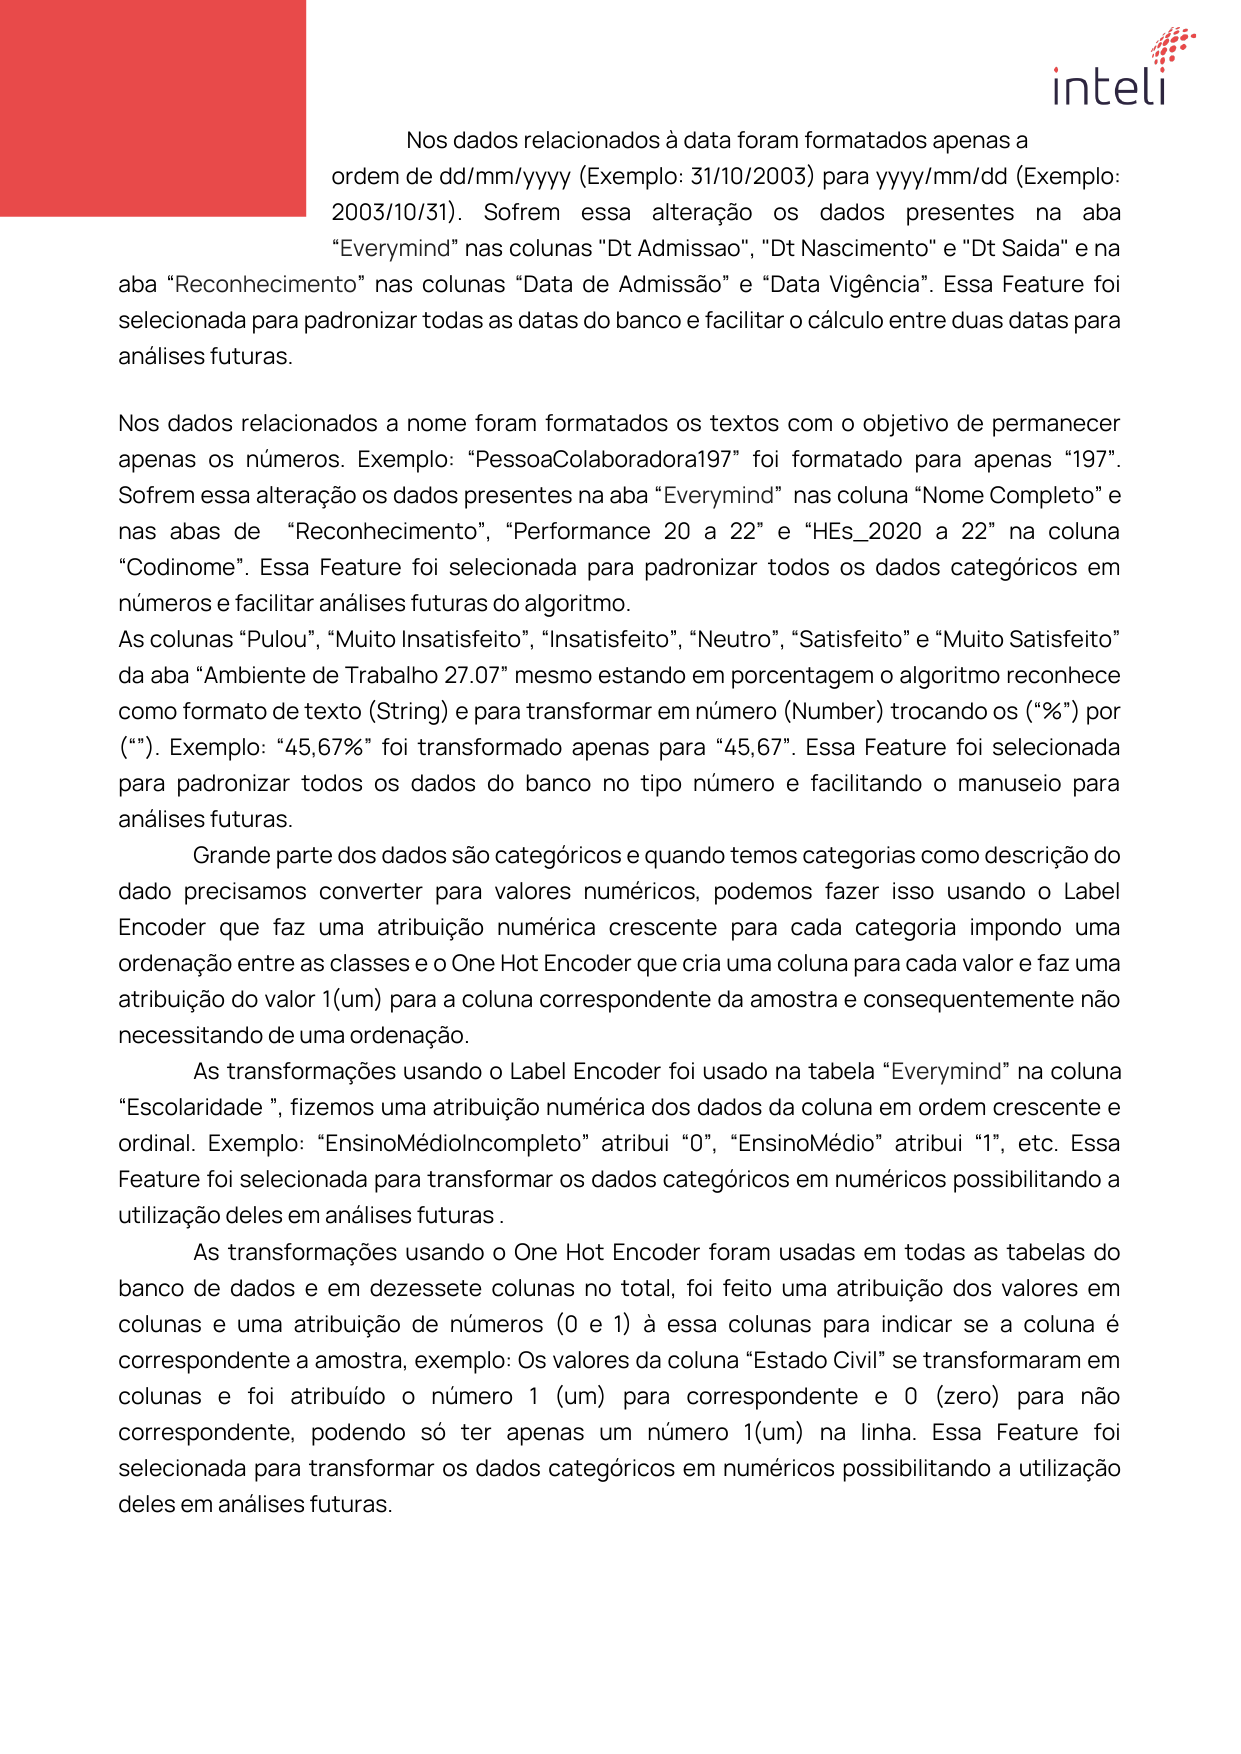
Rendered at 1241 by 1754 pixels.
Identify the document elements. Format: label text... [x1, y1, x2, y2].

text Nos dados relacionados a nome foram formatados os textos com o objetivo de permanecer apenas os números. Exemplo: “PessoaColaboradora197” foi formatado para apenas “197”. Sofrem essa alteração os dados presentes na aba “Everymind” nas coluna “Nome Completo” e nas abas de “Reconhecimento”, “Performance 20 a 22” e “HEs_2020 a 22” na coluna “Codinome”. Essa Feature foi selecionada para padronizar todos os dados categóricos em números e facilitar análises futuras do algoritmo. [118, 406, 1122, 618]
text Grande parte dos dados são categóricos e quando temos categorias como descrição do dado precisamos converter para valores numéricos, podemos fazer isso usando o Label Encoder que faz uma atribuição numérica crescente para cada categoria impondo uma ordenação entre as classes e o One Hot Encoder que cria uma coluna para cada valor e faz uma atribuição do valor 1(um) para a coluna correspondente da amostra e consequentemente não necessitando de uma ordenação. [118, 839, 1122, 1051]
text As colunas “Pulou”, “Muito Insatisfeito”, “Insatisfeito”, “Neutro”, “Satisfeito” e “Muito Satisfeito” da aba “Ambiente de Trabalho 27.07” mesmo estando em porcentagem o algoritmo reconhece como formato de texto (String) e para transformar em número (Number) trocando os (“%”) por (“”). Exemplo: “45,67%” foi transformado apenas para “45,67”. Essa Feature foi selecionada para padronizar todos os dados do banco no tipo número e facilitando o manuseio para análises futuras. [118, 623, 1122, 834]
picture [0, 0, 307, 217]
text As transformações usando o Label Encoder foi usado na tabela “Everymind” na coluna “Escolaridade ”, fizemos uma atribuição numérica dos dados da coluna em ordem crescente e ordinal. Exemplo: “EnsinoMédioIncompleto” atribui “0”, “EnsinoMédio” atribui “1”, etc. Essa Feature foi selecionada para transformar os dados categóricos em numéricos possibilitando a utilização deles em análises futuras . [118, 1055, 1122, 1231]
text Nos dados relacionados à data foram formatados apenas a ordem de dd/mm/yyyy (Exemplo: 31/10/2003) para yyyy/mm/dd (Exemplo: 2003/10/31). Sofrem essa alteração os dados presentes na aba “Everymind” nas colunas "Dt Admissao", "Dt Nascimento" e "Dt Saida" e na aba “Reconhecimento” nas colunas “Data de Admissão” e “Data Vigência”. Essa Feature foi selecionada para padronizar todas as datas do banco e facilitar o cálculo entre duas datas para análises futuras. [118, 124, 1122, 372]
text As transformações usando o One Hot Encoder foram usadas em todas as tabelas do banco de dados e em dezessete colunas no total, foi feito uma atribuição dos valores em colunas e uma atribuição de números (0 e 1) à essa colunas para indicar se a coluna é correspondente a amostra, exemplo: Os valores da coluna “Estado Civil” se transformaram em colunas e foi atribuído o número 1 (um) para correspondente e 0 (zero) para não correspondente, podendo só ter apenas um número 1(um) na linha. Essa Feature foi selecionada para transformar os dados categóricos em numéricos possibilitando a utilização deles em análises futuras. [118, 1235, 1122, 1519]
picture [1054, 27, 1197, 105]
